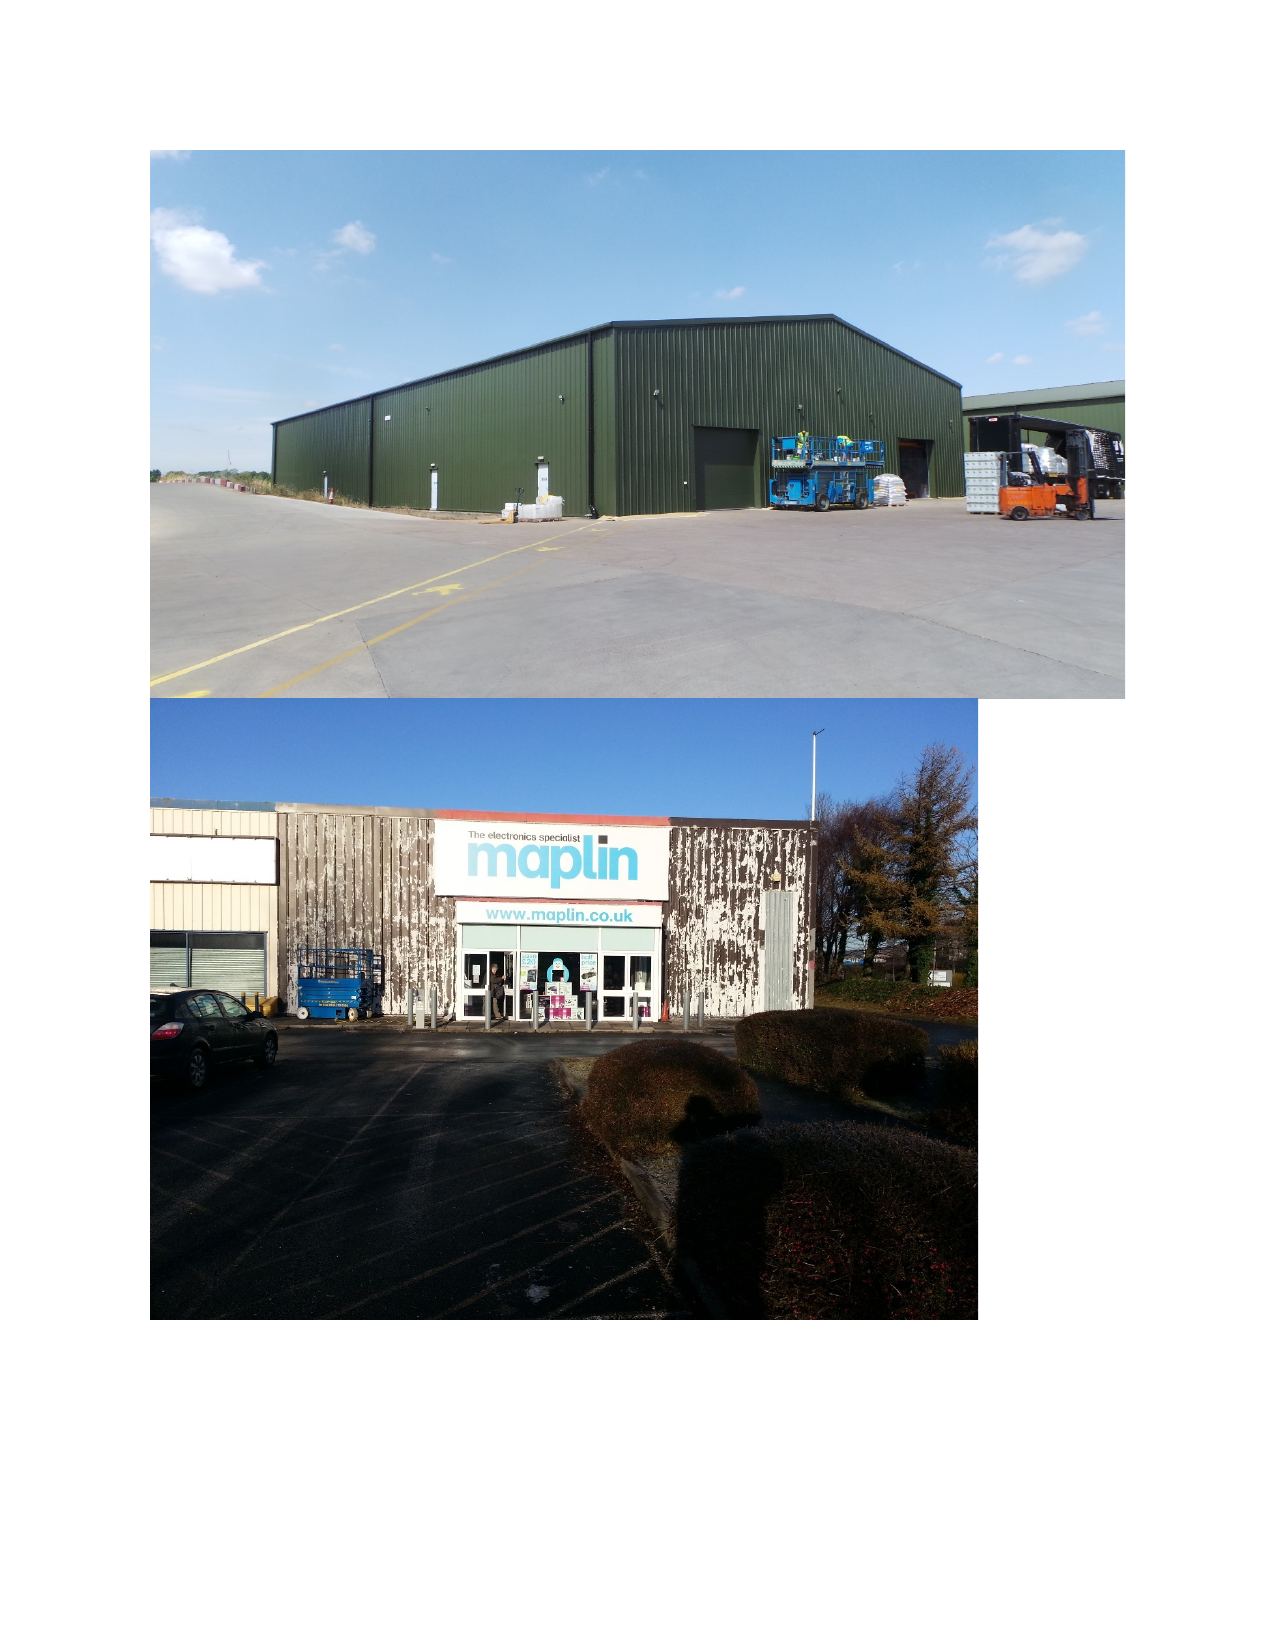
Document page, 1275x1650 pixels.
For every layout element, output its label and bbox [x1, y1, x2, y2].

picture [150, 150, 1125, 1320]
